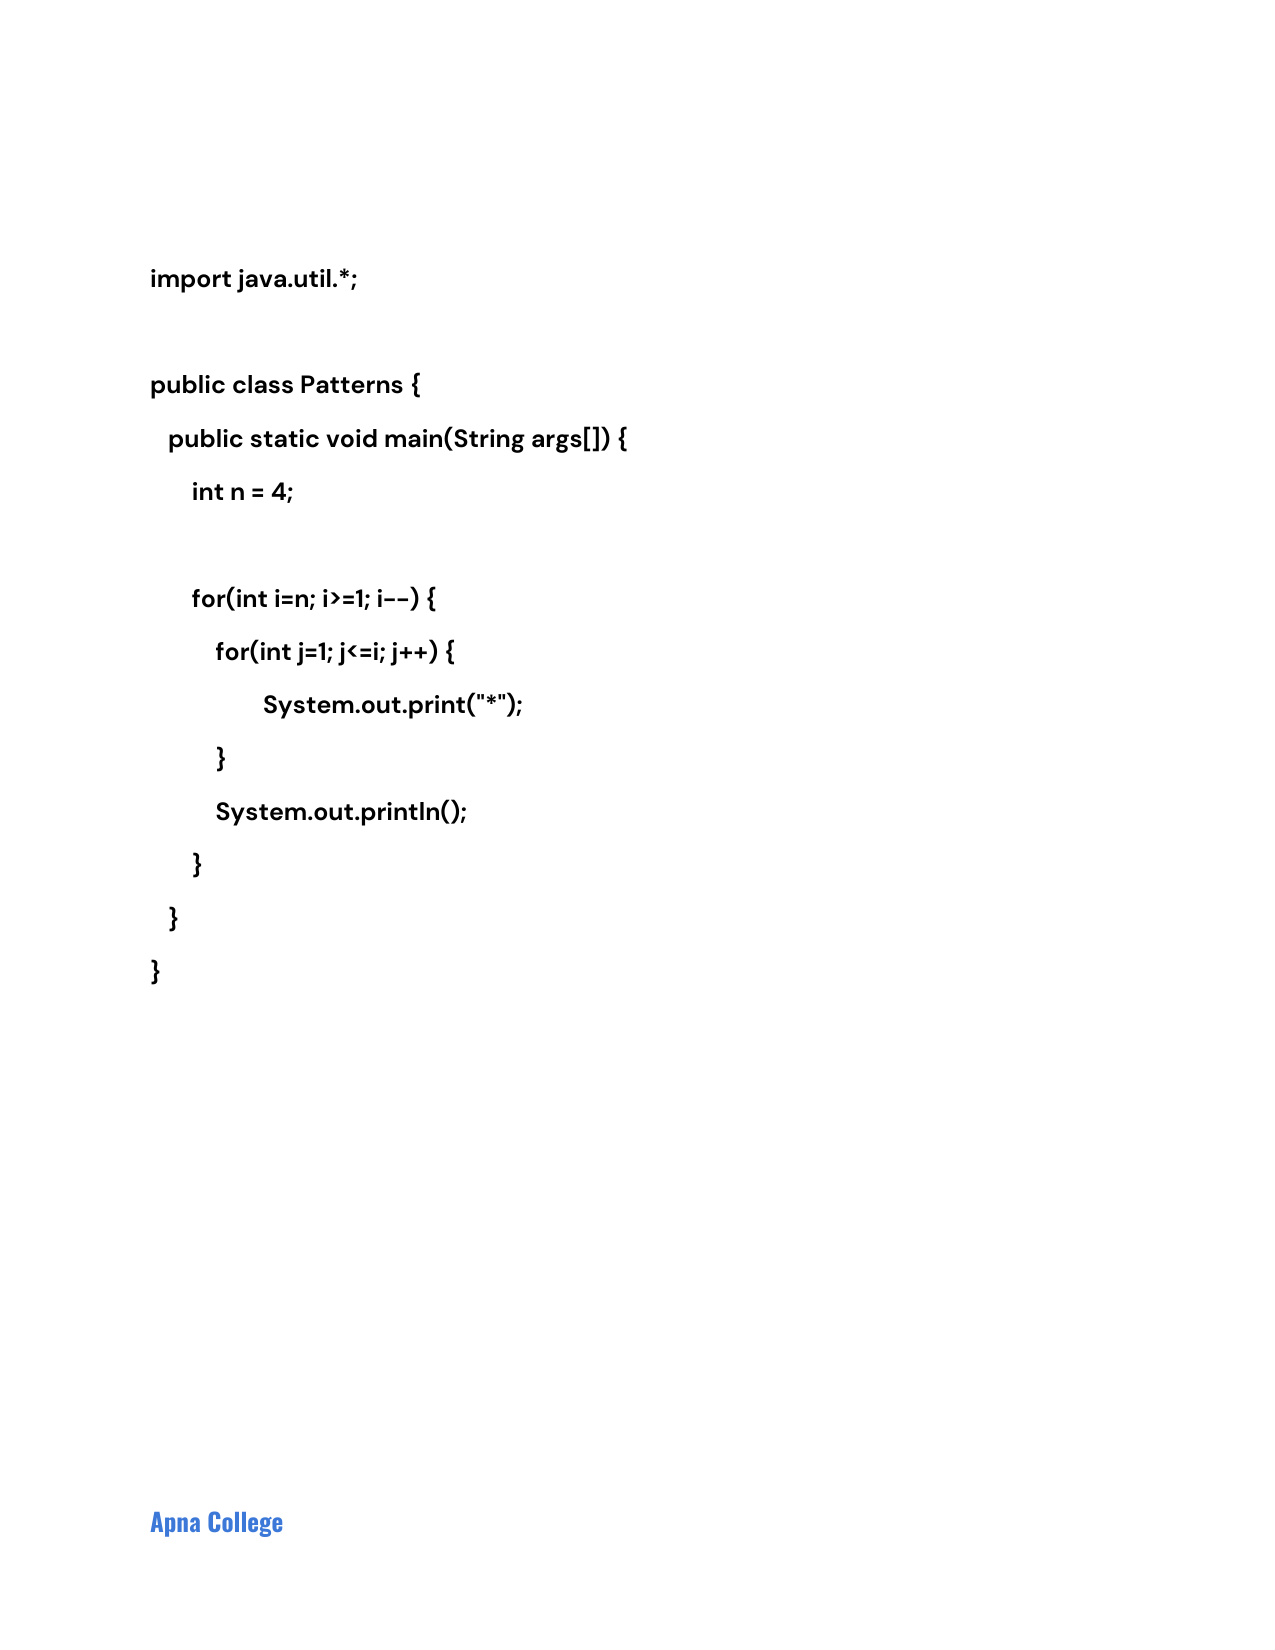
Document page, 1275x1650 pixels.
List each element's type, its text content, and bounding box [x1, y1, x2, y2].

text } [150, 956, 1125, 988]
text public class Patterns { [150, 369, 1125, 401]
text } [150, 849, 1125, 881]
text } [150, 742, 1125, 775]
text } [150, 902, 1125, 935]
text for(int j=1; j<=i; j++) { [150, 636, 1125, 668]
text for(int i=n; i>=1; i--) { [150, 582, 1125, 615]
text System.out.println(); [150, 796, 1125, 828]
text public static void main(String args[]) { [150, 422, 1125, 455]
text System.out.print("*"); [150, 689, 1125, 721]
text import java.util.*; [150, 262, 1125, 295]
text int n = 4; [150, 476, 1125, 508]
